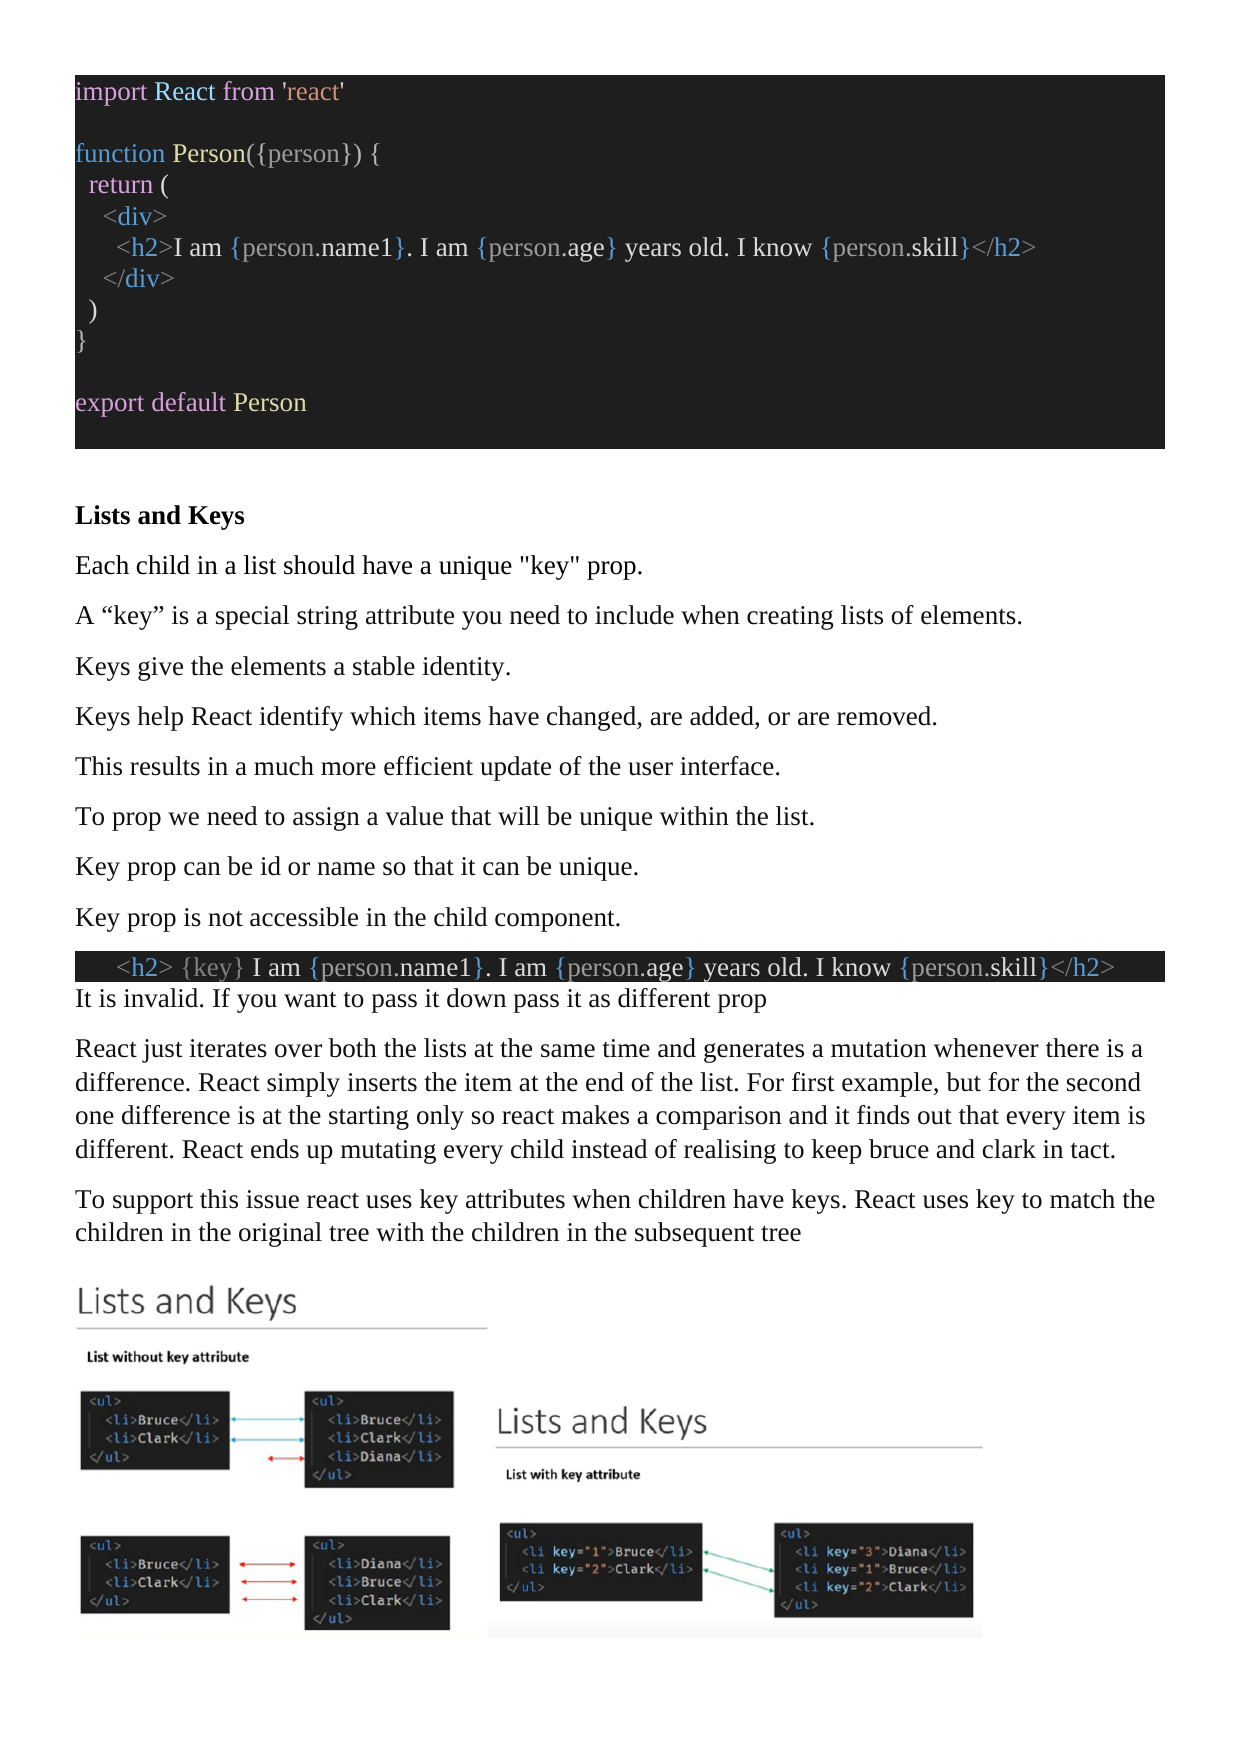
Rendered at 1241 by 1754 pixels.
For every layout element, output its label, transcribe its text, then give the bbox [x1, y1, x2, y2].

text </div> [75, 262, 1165, 293]
text To prop we need to assign a value that will be unique within the list. [75, 800, 1165, 831]
text This results in a much more efficient update of the user interface. [75, 750, 1165, 781]
text A “key” is a special string attribute you need to include when creating lists of elements. [75, 599, 1165, 631]
text function Person({person}) { [75, 137, 1165, 168]
text Keys help React identify which items have changed, are added, or are removed. [75, 700, 1165, 731]
text Key prop can be id or name so that it can be unique. [75, 850, 1165, 882]
text React just iterates over both the lists at the same time and generates a mutation whenever there is a difference. React simply inserts the item at the end of the list. For first example, but for the second one difference is at the starting only so react makes a comparison and it finds out that every item is different. React ends up mutating every child instead of realising to keep bruce and clark in tact. [75, 1032, 1165, 1164]
text Lists and Keys [75, 499, 1165, 530]
text Key prop is not accessible in the child component. [75, 901, 1165, 932]
text <h2> {key} I am {person.name1}. I am {person.age} years old. I know {person.skill}</h2> [75, 951, 1165, 982]
text return ( [75, 168, 1165, 199]
text <div> [75, 199, 1165, 231]
text To support this issue react uses key attributes when children have keys. React uses key to match the children in the original tree with the children in the subsequent tree [75, 1183, 1165, 1248]
text Keys give the elements a stable identity. [75, 649, 1165, 681]
text } [75, 324, 1165, 355]
picture [75, 1266, 983, 1638]
text export default Person [75, 386, 1165, 418]
text Each child in a list should have a unique "key" prop. [75, 549, 1165, 580]
text import React from 'react' [75, 75, 1165, 106]
text ) [75, 293, 1165, 324]
text <h2>I am {person.name1}. I am {person.age} years old. I know {person.skill}</h2> [75, 231, 1165, 262]
text It is invalid. If you want to pass it down pass it as different prop [75, 982, 1165, 1013]
